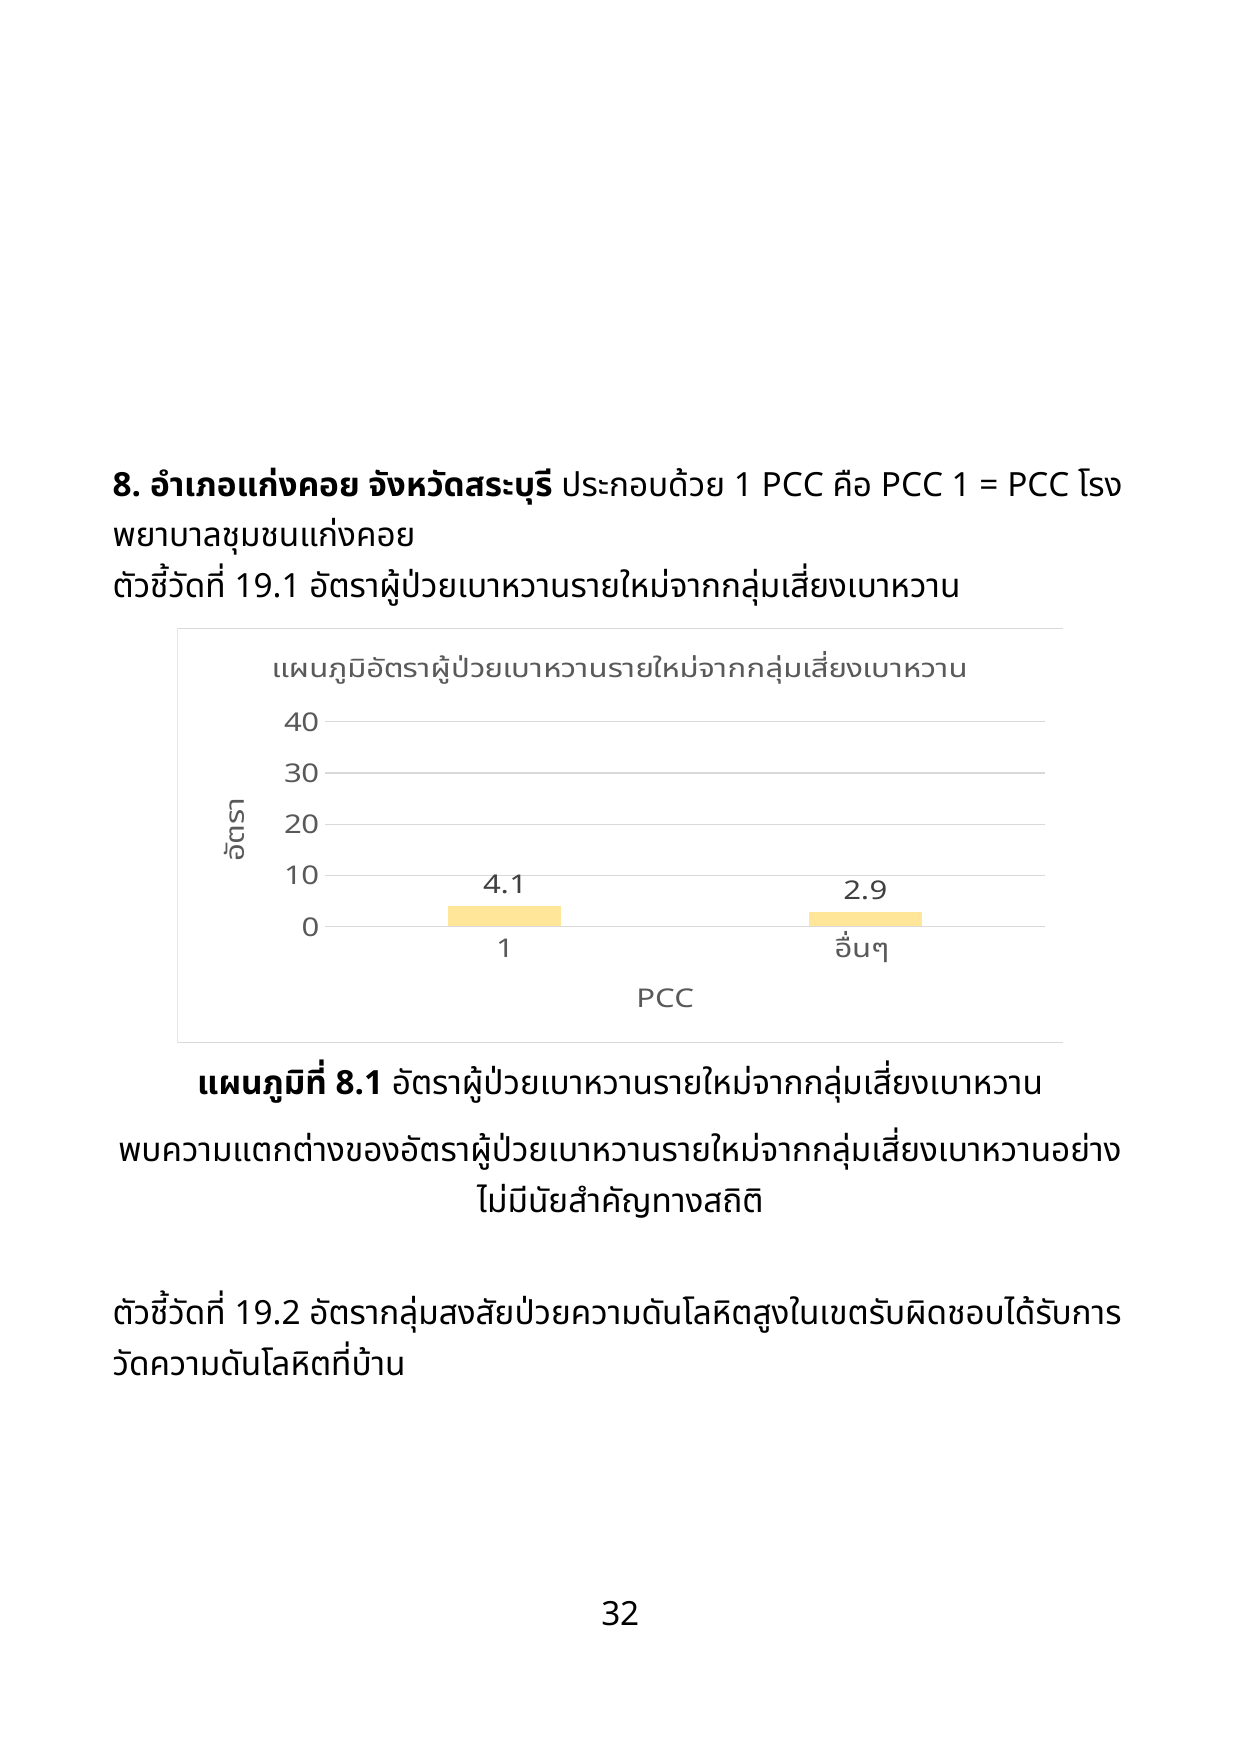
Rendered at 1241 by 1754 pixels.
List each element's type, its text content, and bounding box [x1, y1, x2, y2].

text ตัวชี้วัดที่ 19.2 อัตรากลุ่มสงสัยป่วยความดันโลหิตสูงในเขตรับผิดชอบได้รับการวัดความดันโลหิตที่บ้าน [112, 1289, 1128, 1390]
text พบความแตกต่างของอัตราผู้ป่วยเบาหวานรายใหม่จากกลุ่มเสี่ยงเบาหวานอย่างไม่มีนัยสำคัญทางสถิติ [112, 1126, 1128, 1227]
text ตัวชี้วัดที่ 19.1 อัตราผู้ป่วยเบาหวานรายใหม่จากกลุ่มเสี่ยงเบาหวาน [112, 561, 1128, 612]
text 8. อำเภอแก่งคอย จังหวัดสระบุรี ประกอบด้วย 1 PCC คือ PCC 1 = PCC โรงพยาบาลชุมชนแก่งคอย [112, 460, 1128, 561]
text แผนภูมิที่ 8.1 อัตราผู้ป่วยเบาหวานรายใหม่จากกลุ่มเสี่ยงเบาหวาน [112, 1059, 1128, 1109]
